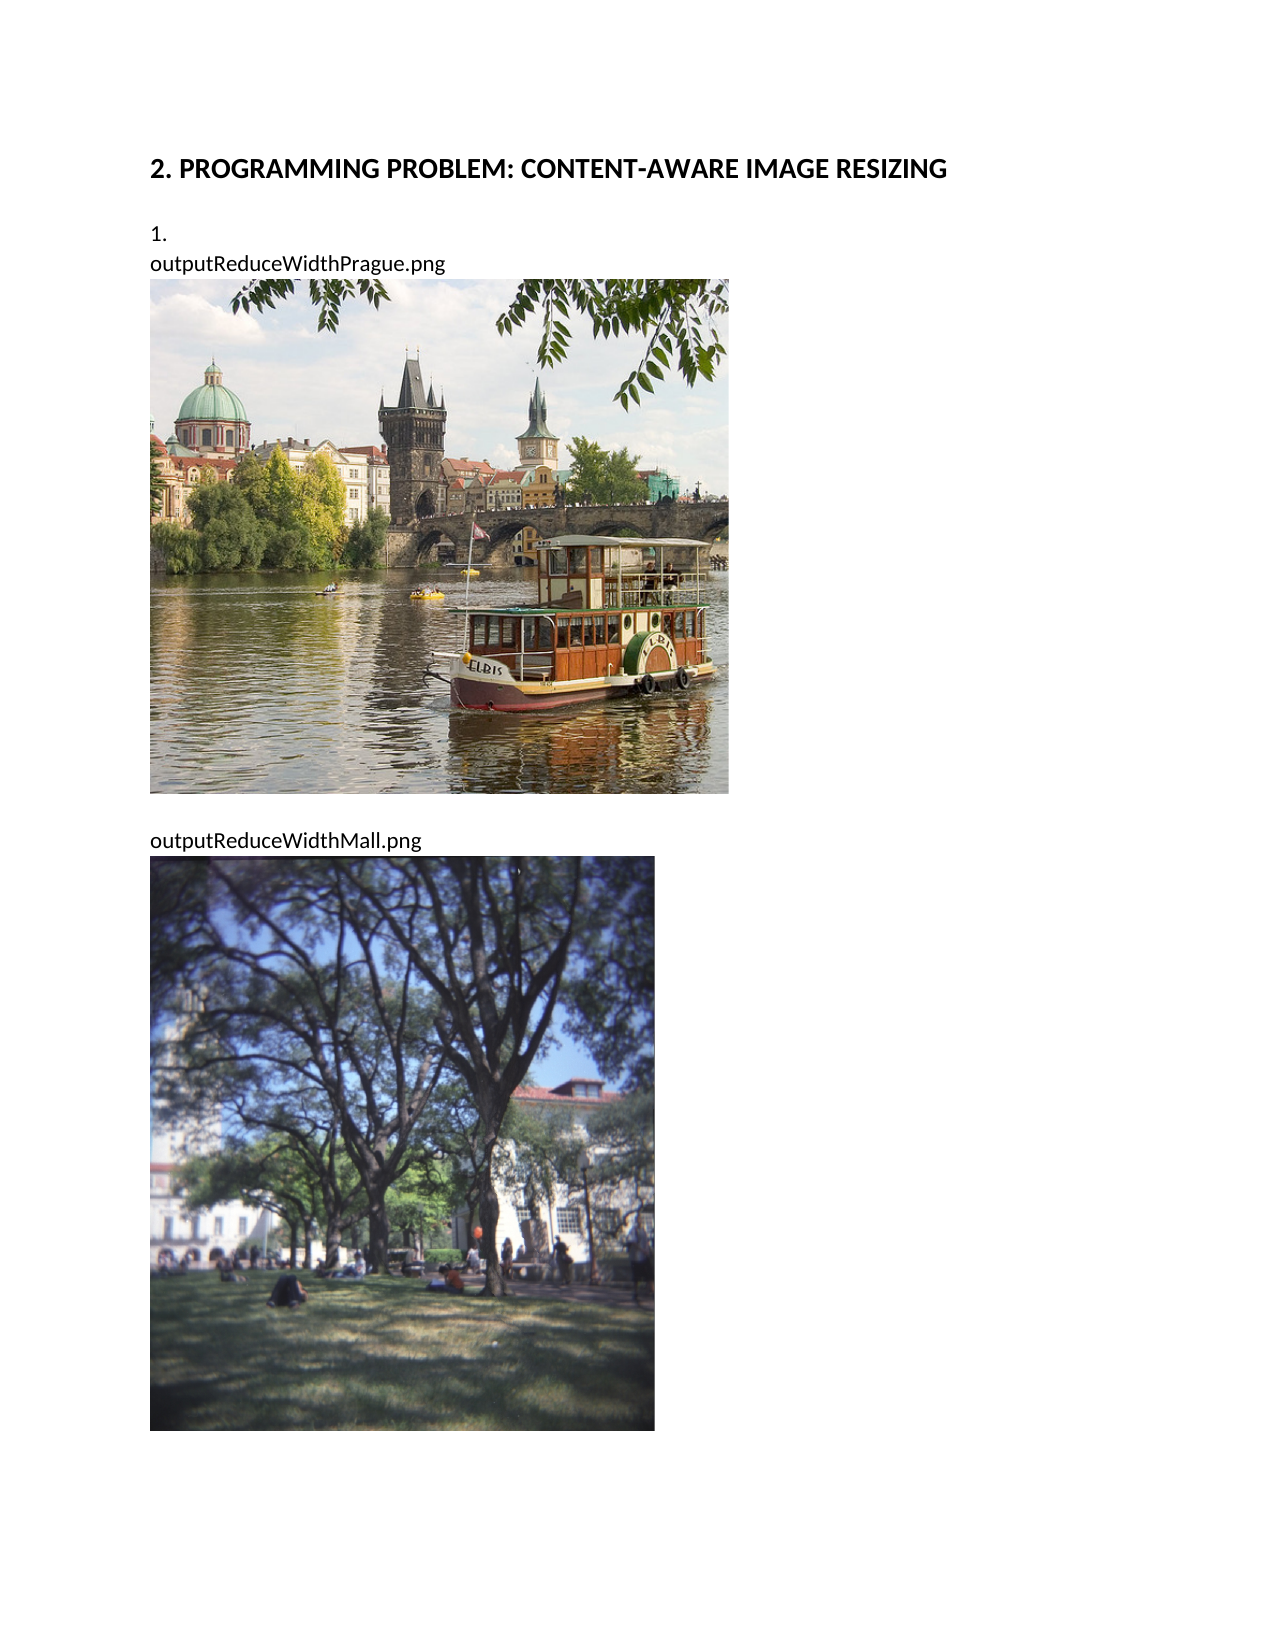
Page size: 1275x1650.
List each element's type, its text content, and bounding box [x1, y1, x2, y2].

picture [150, 856, 655, 1431]
text 1. [150, 219, 1125, 247]
text outputReduceWidthPrague.png [150, 249, 1125, 277]
picture [150, 279, 729, 794]
text outputReduceWidthMall.png [150, 826, 1125, 854]
text 2. PROGRAMMING PROBLEM: CONTENT-AWARE IMAGE RESIZING [150, 150, 1125, 186]
